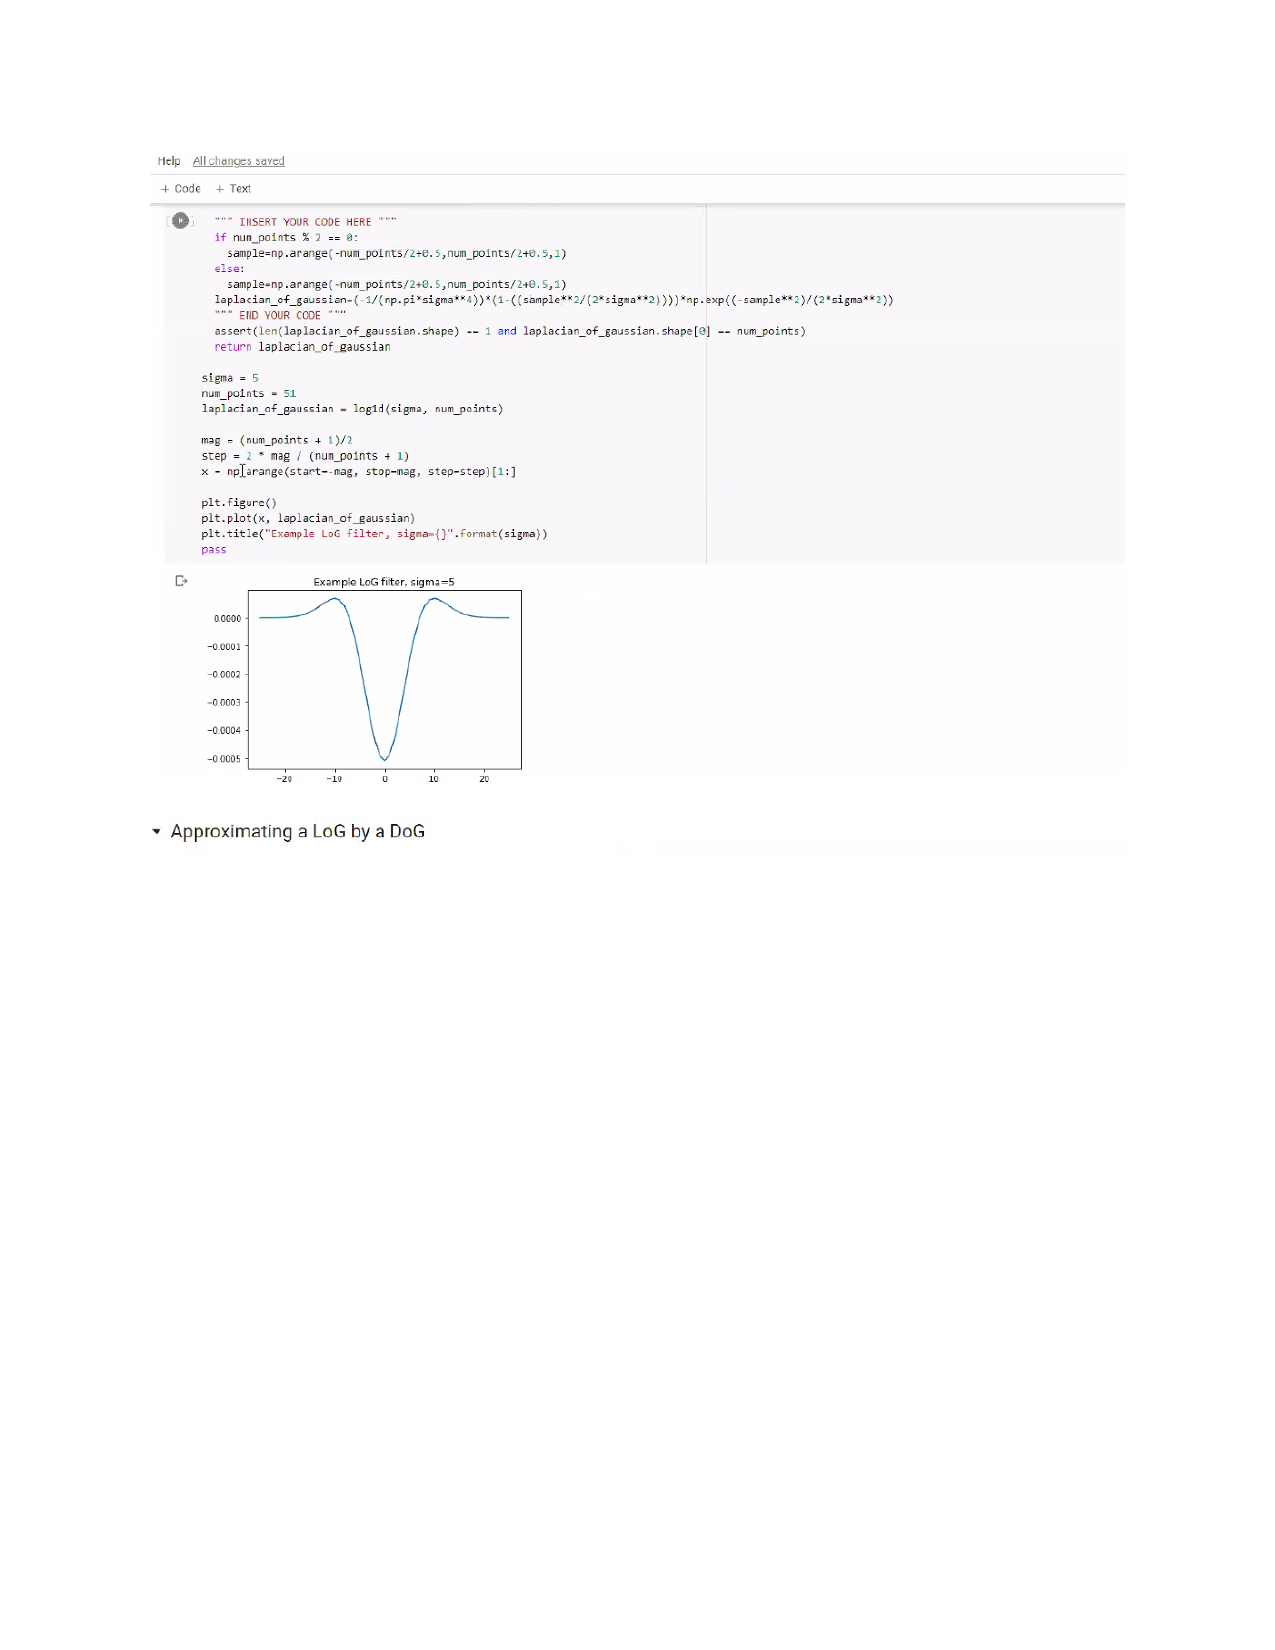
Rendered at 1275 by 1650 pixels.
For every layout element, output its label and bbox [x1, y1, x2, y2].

picture [150, 150, 1125, 857]
